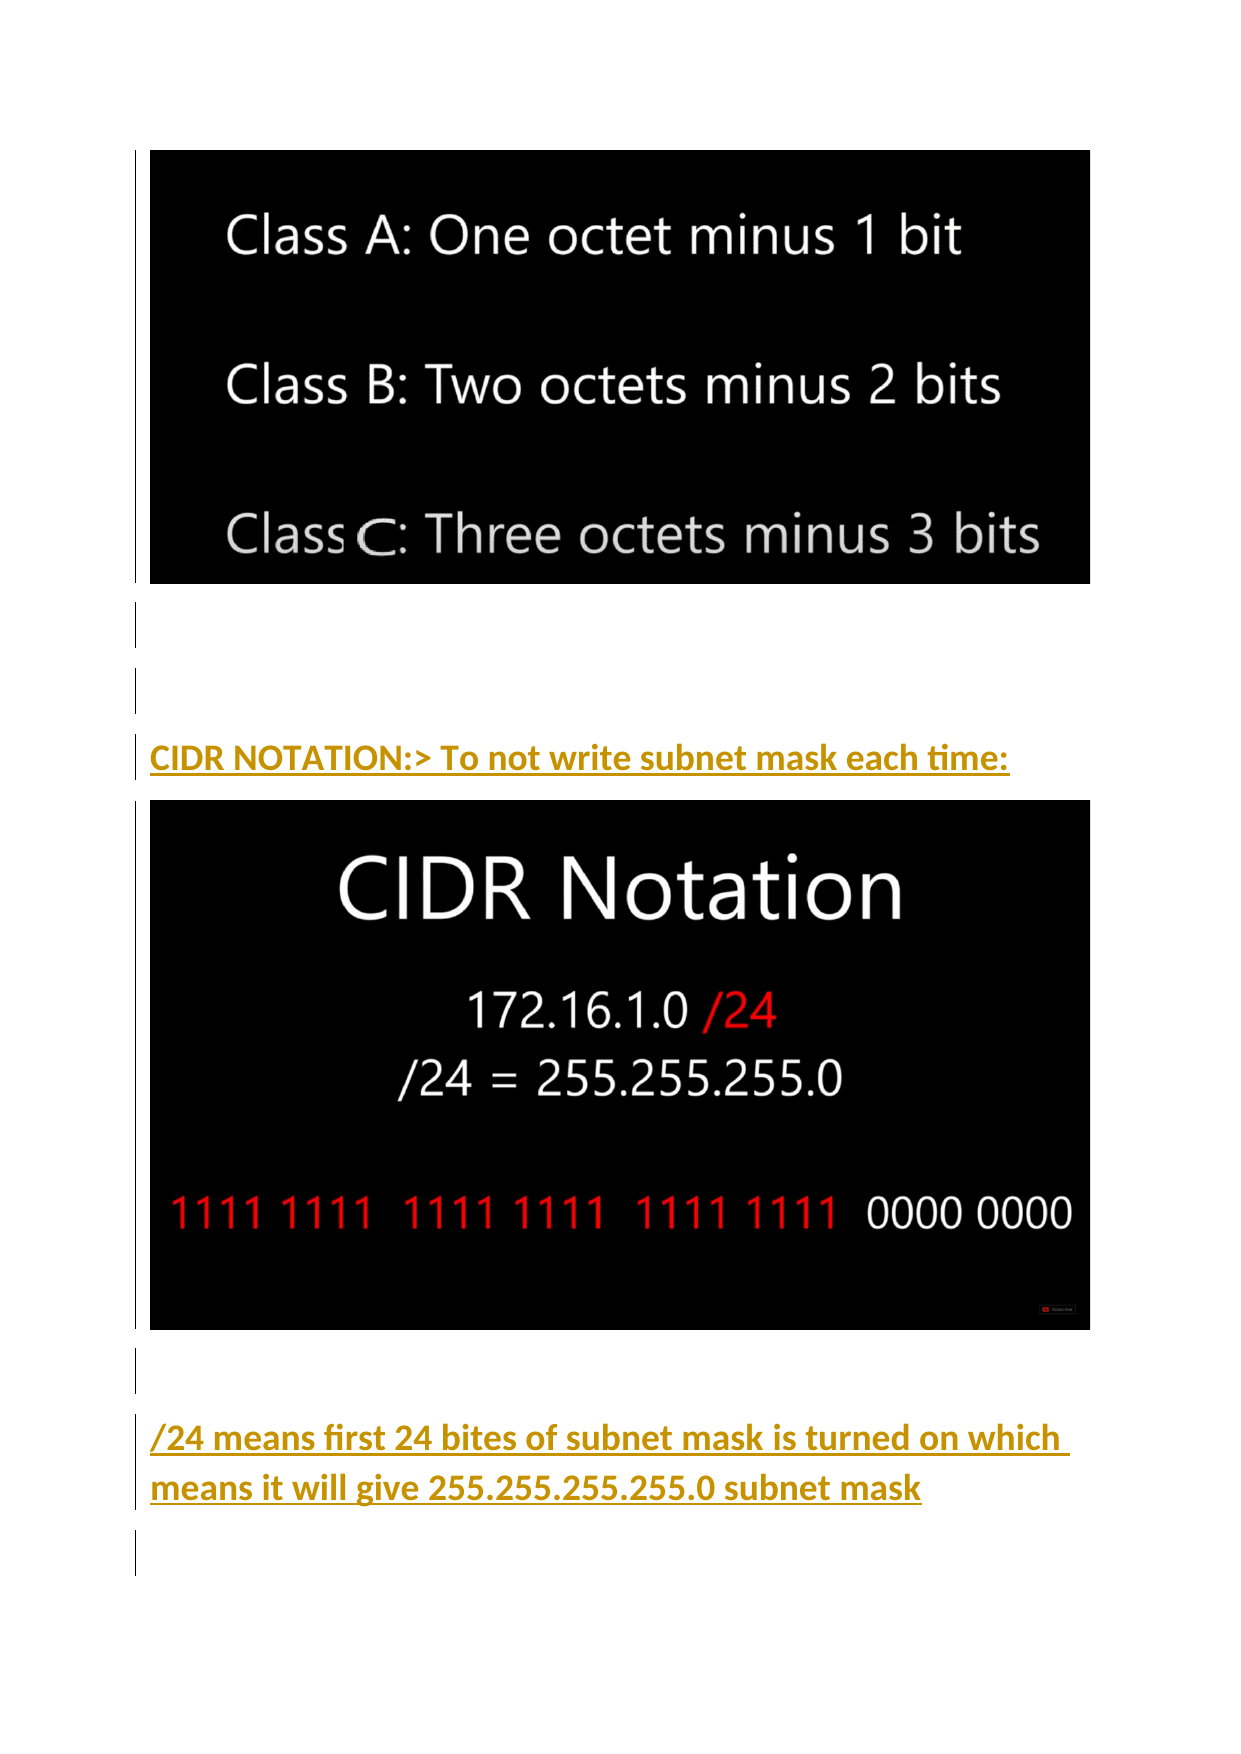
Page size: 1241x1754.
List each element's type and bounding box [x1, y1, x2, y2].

picture [150, 800, 1091, 1330]
picture [150, 150, 1091, 584]
